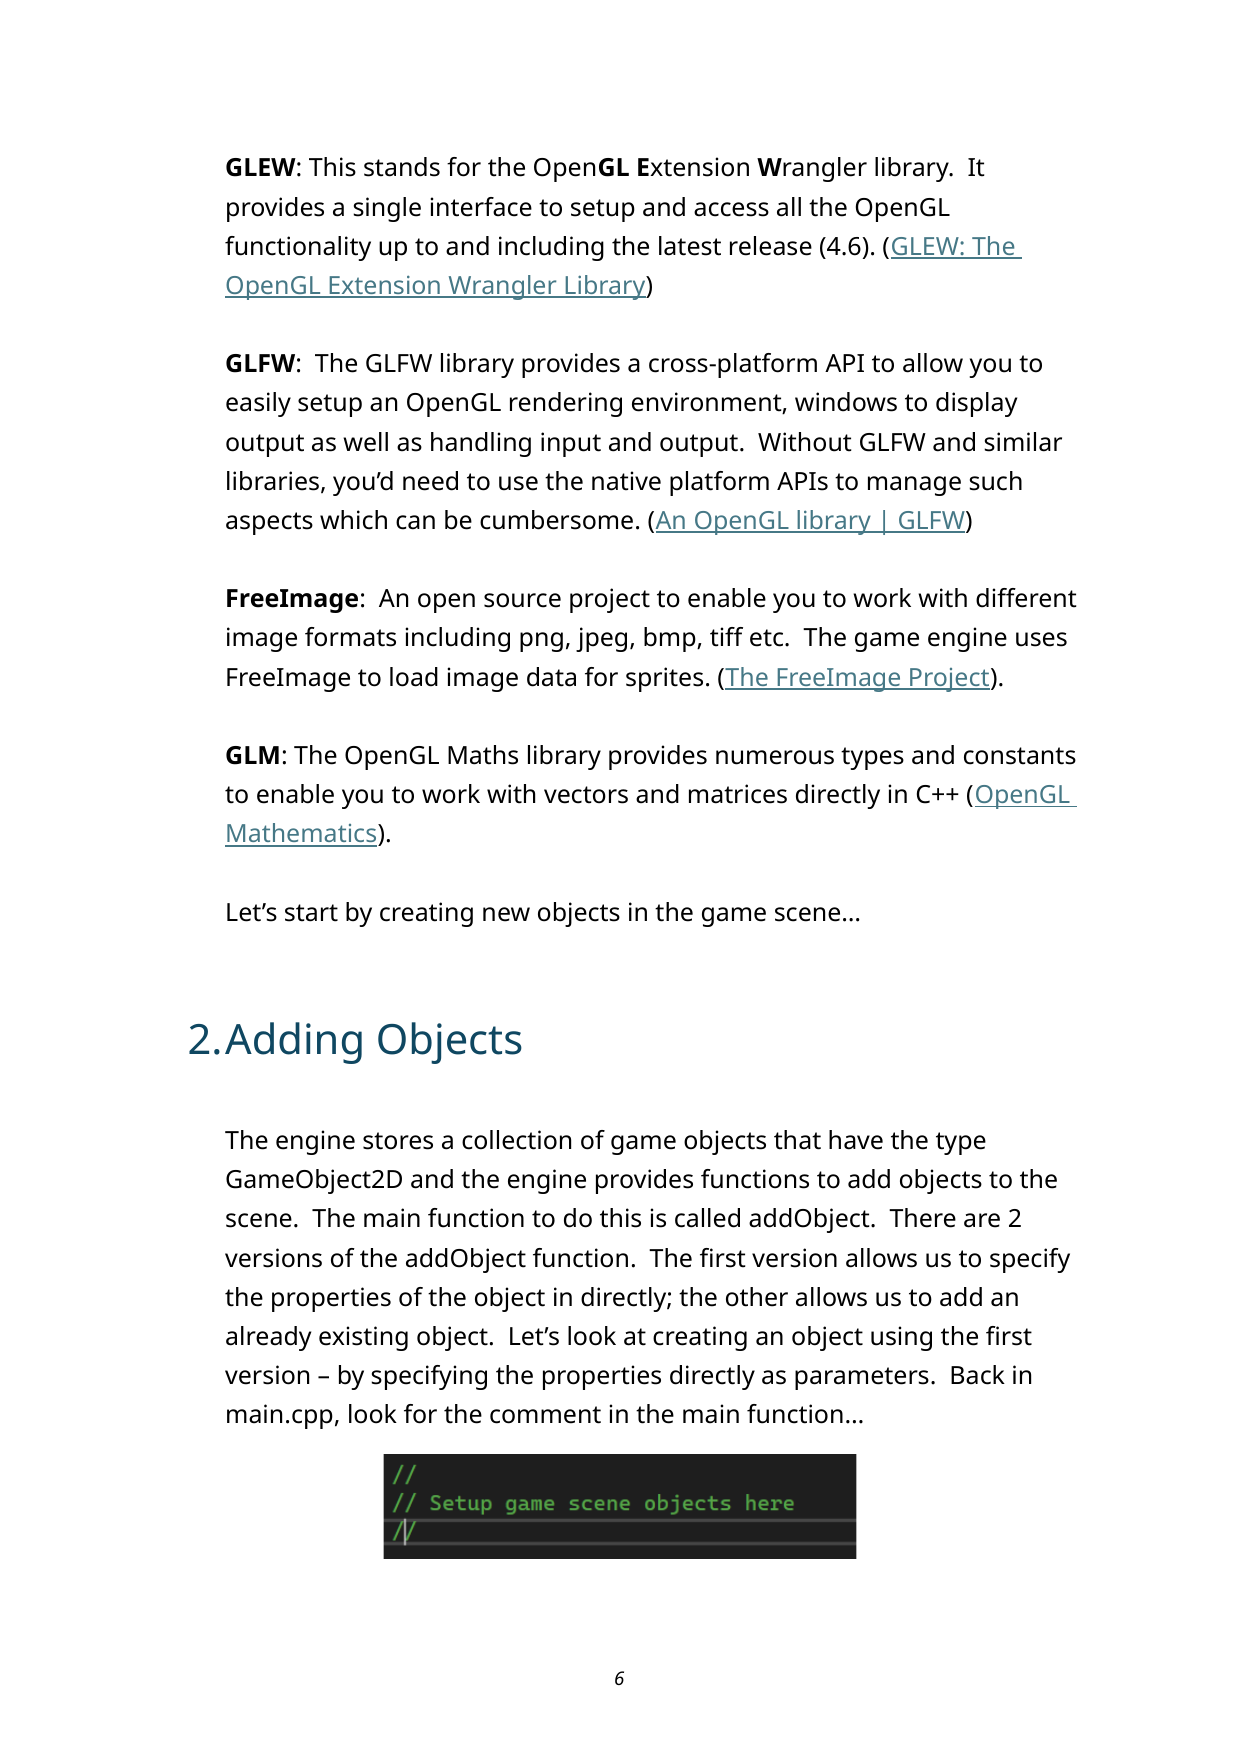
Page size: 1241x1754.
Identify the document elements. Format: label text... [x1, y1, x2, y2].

picture [383, 1454, 857, 1559]
list The engine stores a collection of game objects that have the type GameObject2D and the engine provides functions to add objects to the scene. The main function to do this is called addObject. There are 2 versions of the addObject function. The first version allows us to specify the properties of the object in directly; the other allows us to add an already existing object. Let’s look at creating an object using the first version – by specifying the properties directly as parameters. Back in main.cpp, look for the comment in the main function… [225, 1123, 1090, 1431]
list GLFW: The GLFW library provides a cross-platform API to allow you to easily setup an OpenGL rendering environment, windows to display output as well as handling input and output. Without GLFW and similar libraries, you’d need to use the native platform APIs to manage such aspects which can be cumbersome. (An OpenGL library | GLFW) [225, 346, 1090, 537]
subtitle Adding Objects [187, 1010, 1090, 1067]
list GLM: The OpenGL Maths library provides numerous types and constants to enable you to work with vectors and matrices directly in C++ (OpenGL Mathematics). [225, 737, 1090, 850]
list FreeImage: An open source project to enable you to work with different image formats including png, jpeg, bmp, tiff etc. The game engine uses FreeImage to load image data for sprites. (The FreeImage Project). [225, 581, 1090, 693]
list Let’s start by creating new objects in the game scene… [225, 894, 1090, 928]
list GLEW: This stands for the OpenGL Extension Wrangler library. It provides a single interface to setup and access all the OpenGL functionality up to and including the latest release (4.6). (GLEW: The OpenGL Extension Wrangler Library) [225, 150, 1090, 302]
